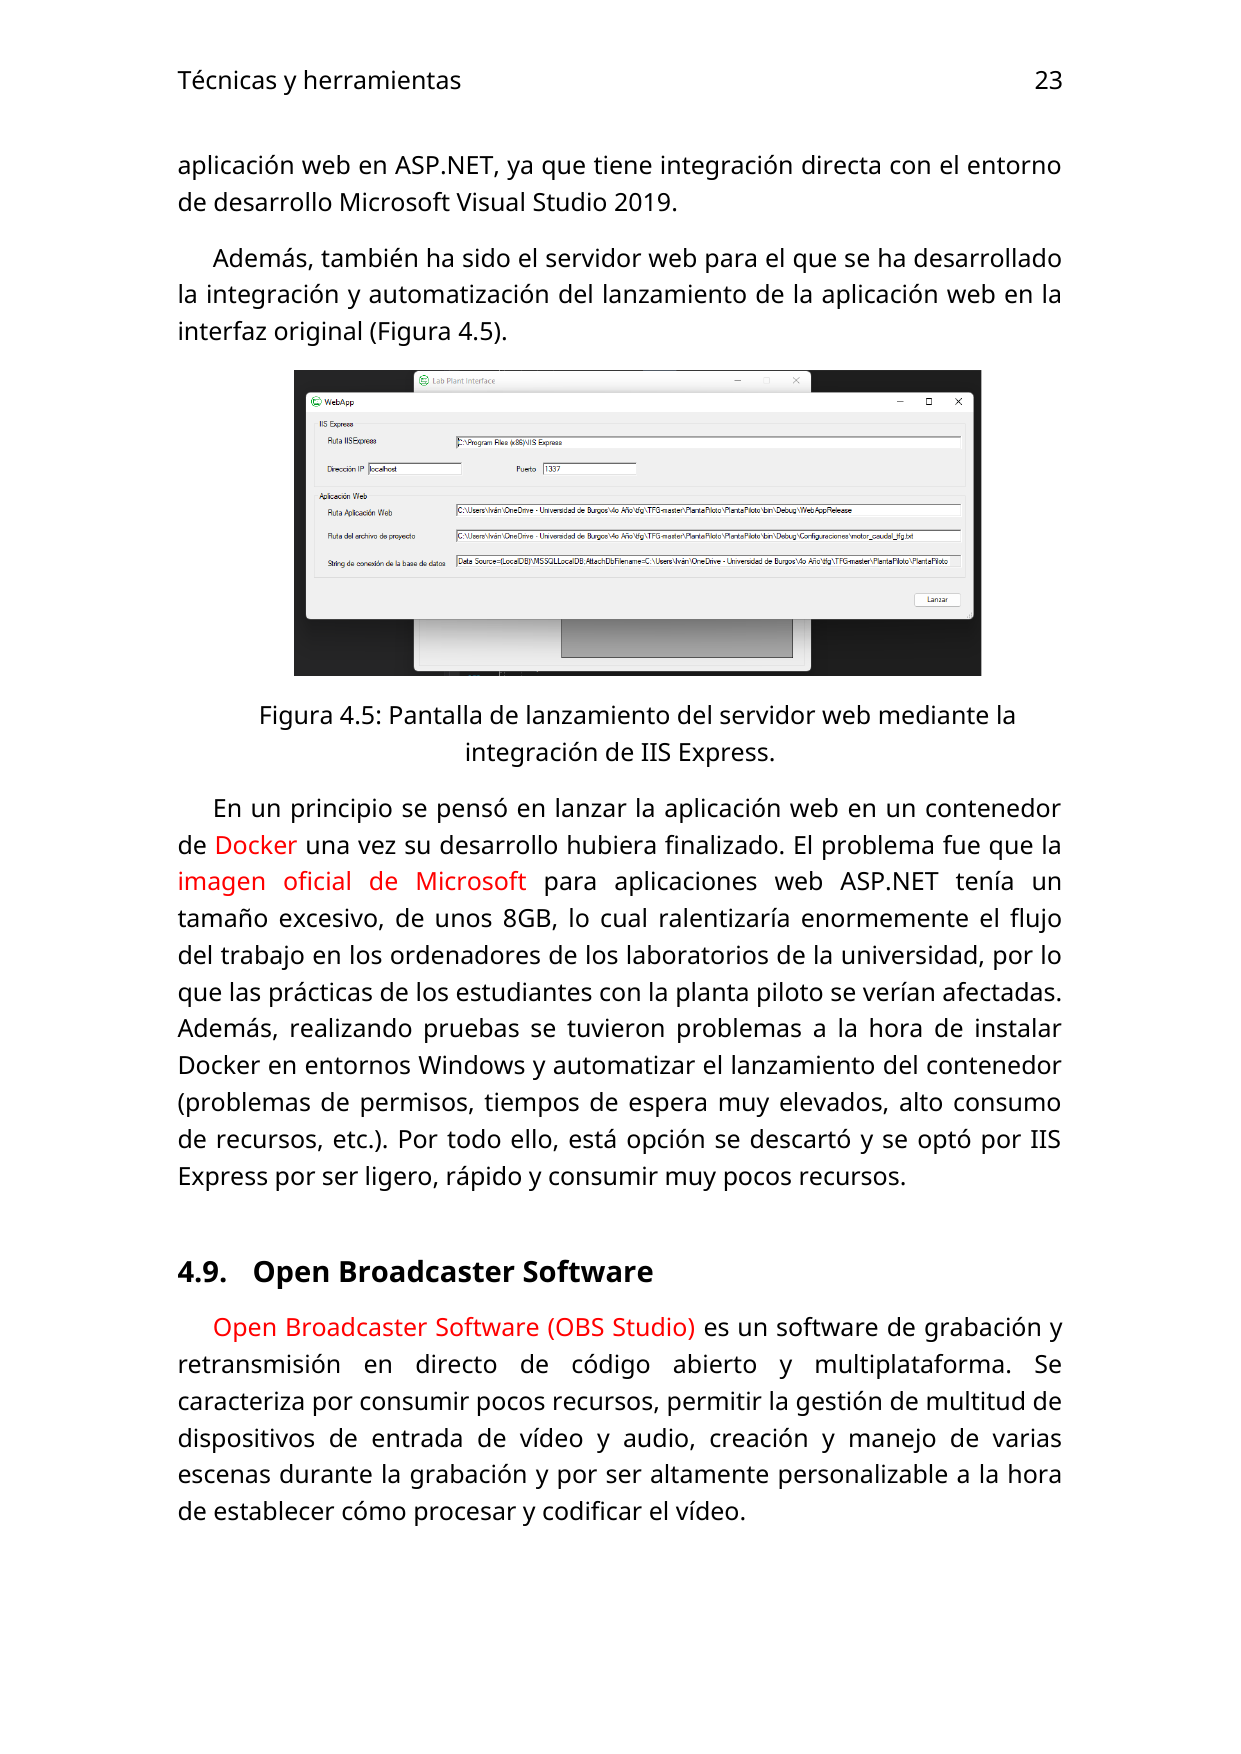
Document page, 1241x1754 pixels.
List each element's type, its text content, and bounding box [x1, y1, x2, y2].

text Open Broadcaster Software (OBS Studio) es un software de grabación y retransmisión en directo de código abierto y multiplataforma. Se caracteriza por consumir pocos recursos, permitir la gestión de multitud de dispositivos de entrada de vídeo y audio, creación y manejo de varias escenas durante la grabación y por ser altamente personalizable a la hora de establecer cómo procesar y codificar el vídeo. [177, 1310, 1063, 1528]
text En un principio se pensó en lanzar la aplicación web en un contenedor de Docker una vez su desarrollo hubiera finalizado. El problema fue que la imagen oficial de Microsoft para aplicaciones web ASP.NET tenía un tamaño excesivo, de unos 8GB, lo cual ralentizaría enormemente el flujo del trabajo en los ordenadores de los laboratorios de la universidad, por lo que las prácticas de los estudiantes con la planta piloto se verían afectadas. Además, realizando pruebas se tuvieron problemas a la hora de instalar Docker en entornos Windows y automatizar el lanzamiento del contenedor (problemas de permisos, tiempos de espera muy elevados, alto consumo de recursos, etc.). Por todo ello, está opción se descartó y se optó por IIS Express por ser ligero, rápido y consumir muy pocos recursos. [177, 791, 1063, 1192]
list Open Broadcaster Software [177, 1251, 1063, 1291]
picture [294, 370, 982, 676]
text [177, 148, 1063, 218]
text Figura 4.5: Pantalla de lanzamiento del servidor web mediante la integración de IIS Express. [177, 698, 1063, 768]
text Además, también ha sido el servidor web para el que se ha desarrollado la integración y automatización del lanzamiento de la aplicación web en la interfaz original (Figura 4.5). [177, 240, 1063, 348]
